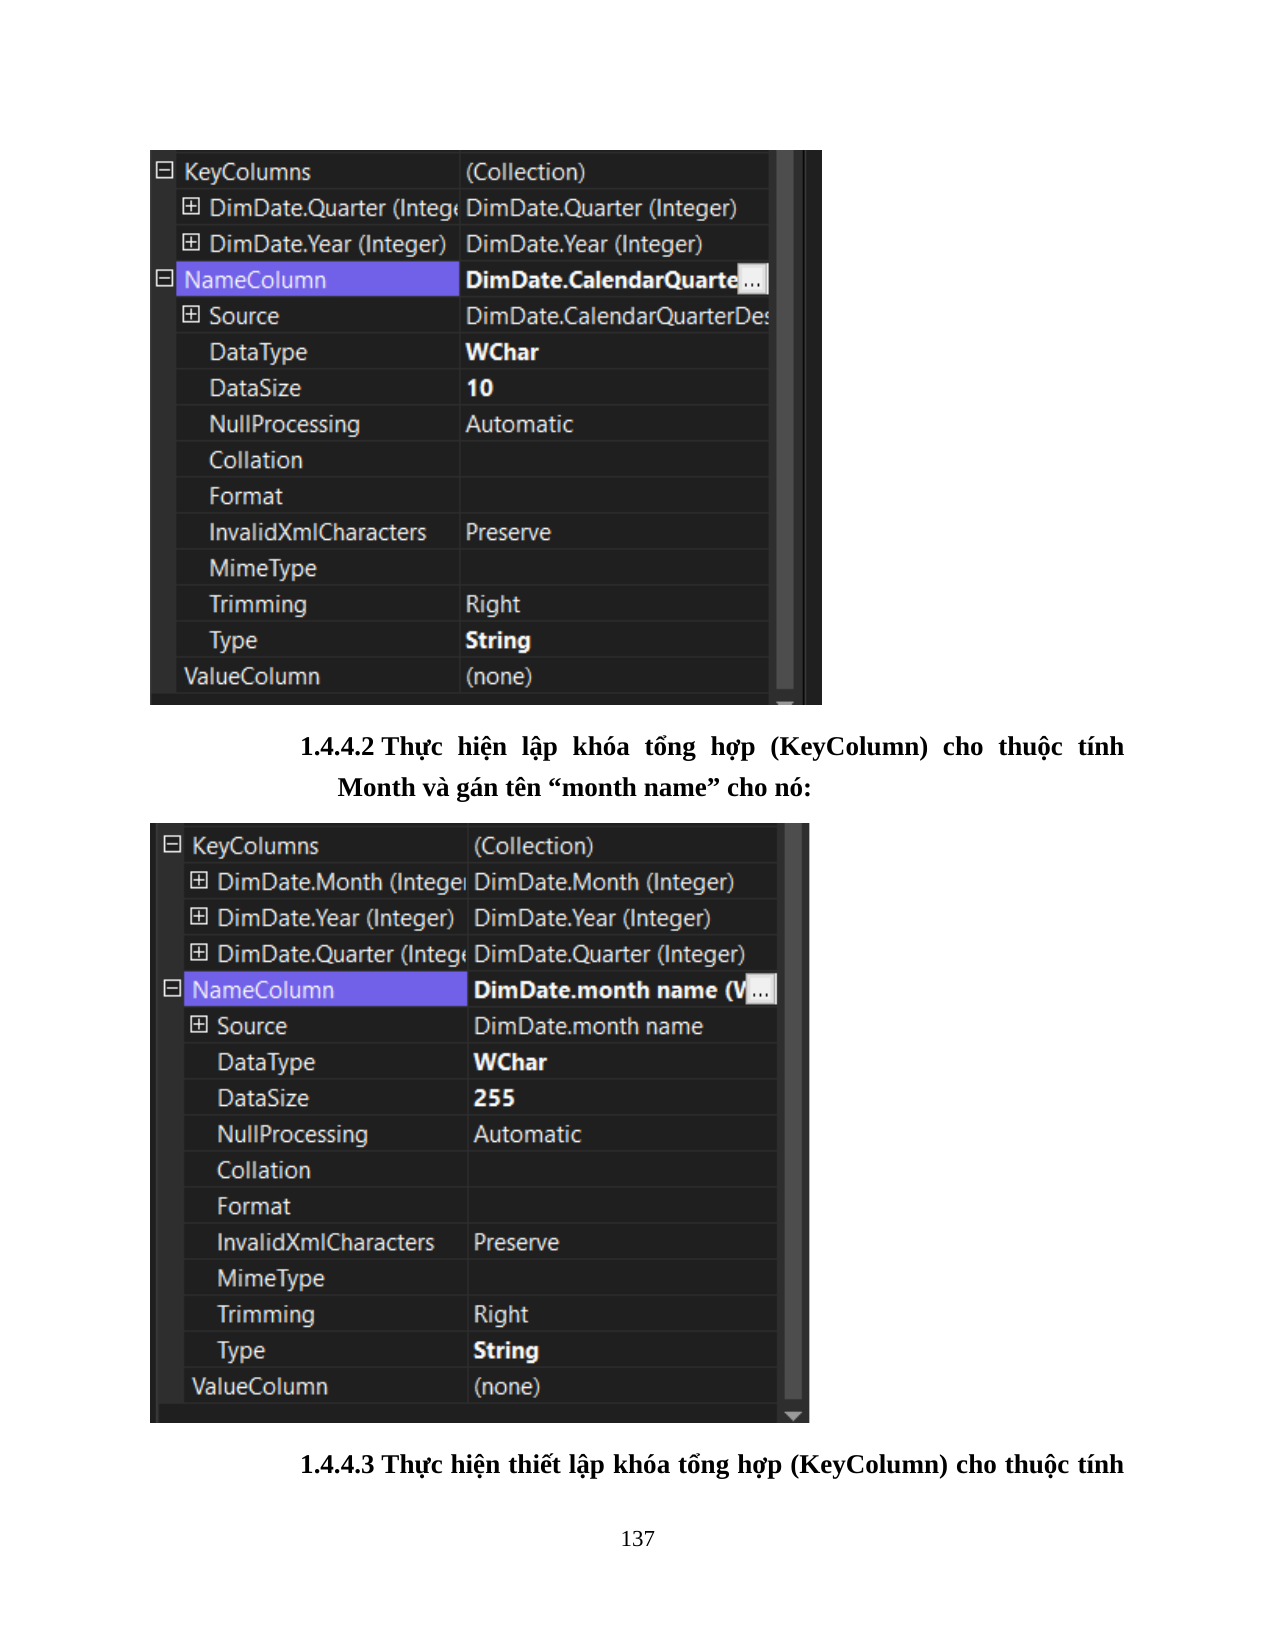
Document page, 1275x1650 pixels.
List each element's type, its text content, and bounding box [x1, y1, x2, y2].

text Thực hiện lập khóa tổng hợp (KeyColumn) cho thuộc tính Month và gán tên “month name” cho nó: [300, 730, 1125, 802]
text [300, 1448, 1125, 1479]
picture [150, 823, 810, 1423]
picture [150, 150, 822, 705]
